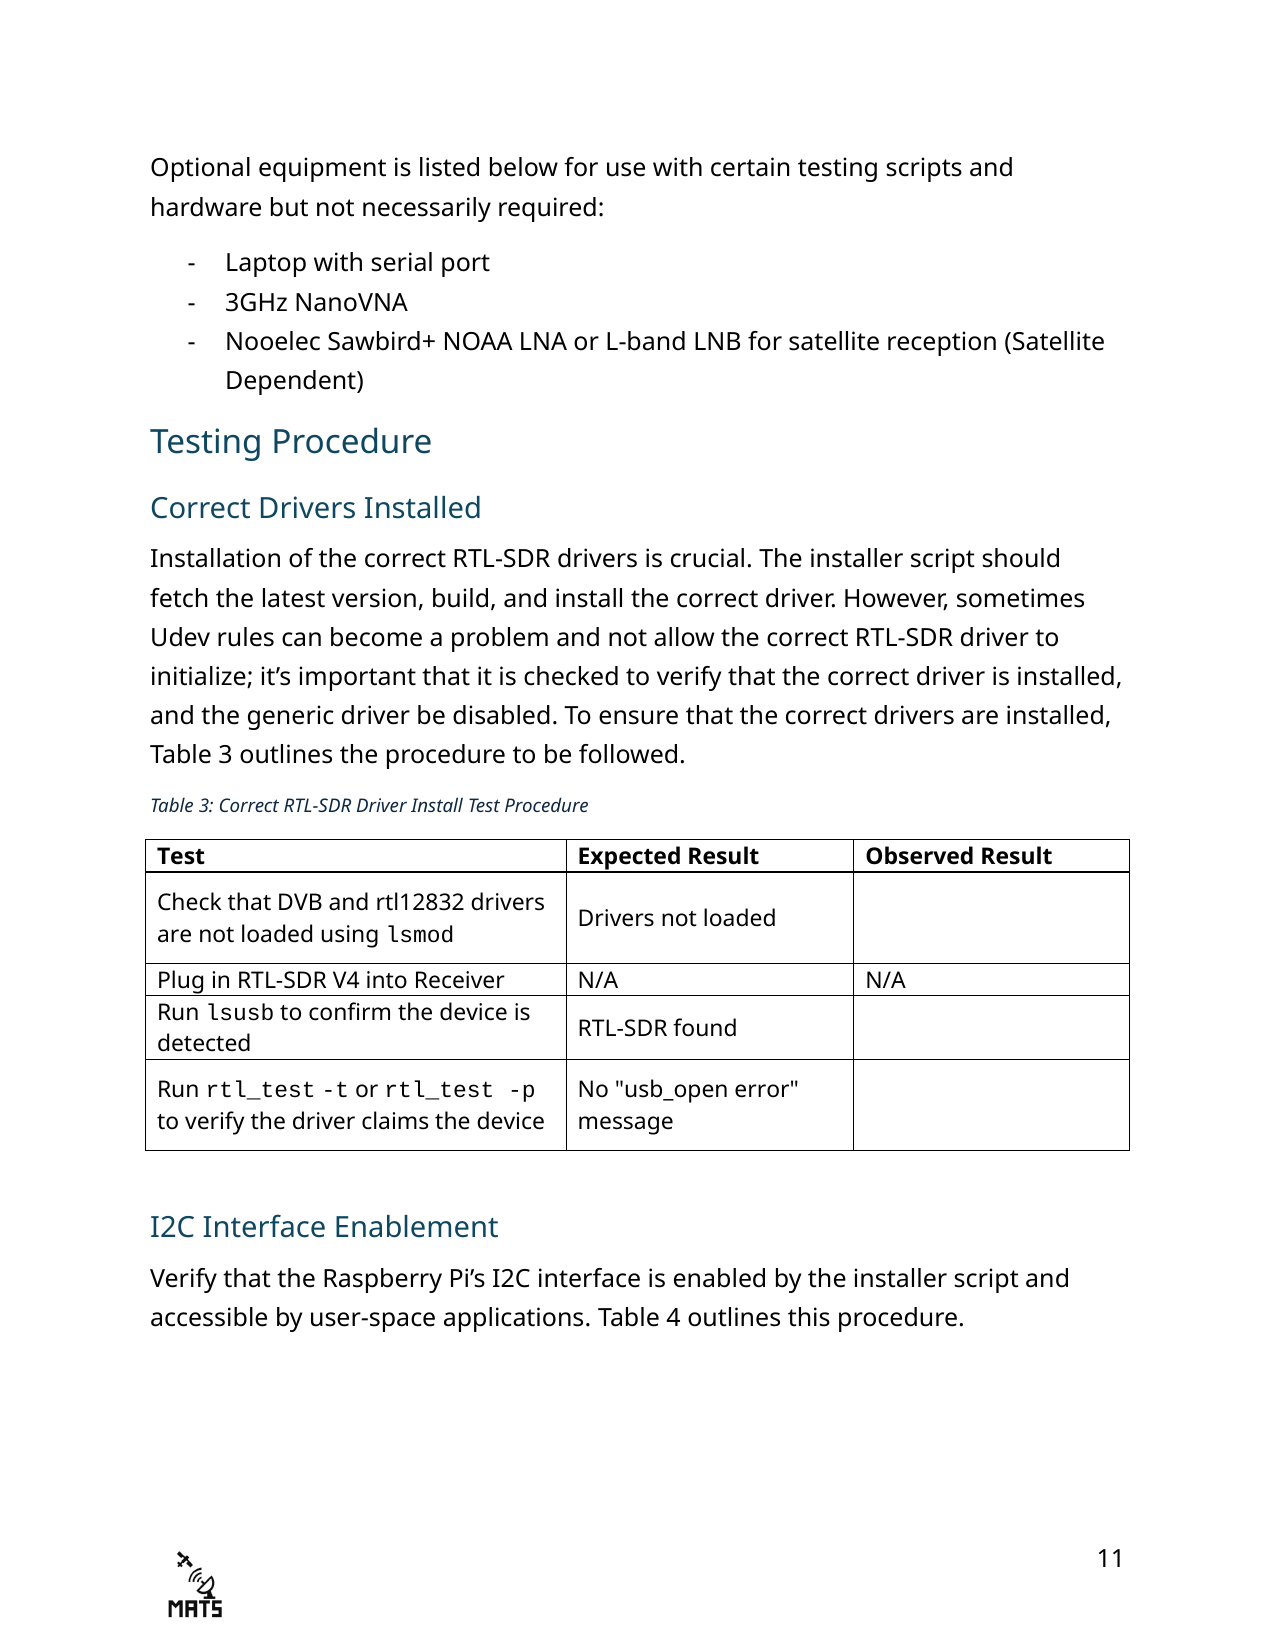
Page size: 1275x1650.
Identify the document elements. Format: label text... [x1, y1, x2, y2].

list Nooelec Sawbird+ NOAA LNA or L-band LNB for satellite reception (Satellite Dependent) [187, 323, 1125, 397]
table_cell N/A [854, 964, 1129, 995]
text Optional equipment is listed below for use with certain testing scripts and hardware but not necessarily required: [150, 150, 1125, 223]
text Table 3: Correct RTL-SDR Driver Install Test Procedure [150, 793, 1125, 818]
subtitle Correct Drivers Installed [150, 487, 1125, 527]
text Installation of the correct RTL-SDR drivers is crucial. The installer script should fetch the latest version, build, and install the correct driver. However, sometimes Udev rules can become a problem and not allow the correct RTL-SDR driver to initialize; it’s important that it is checked to verify that the correct driver is installed, and the generic driver be disabled. To ensure that the correct drivers are installed, Table 2 outlines the procedure to be followed. [150, 541, 1125, 771]
table_cell [854, 996, 1129, 1058]
table_cell Plug in RTL-SDR V4 into Receiver [146, 964, 566, 995]
list 3GHz NanoVNA [187, 284, 1125, 318]
text Verify that the Raspberry Pi’s I2C interface is enabled by the installer script and accessible by user-space applications. Table 3 outlines this procedure. [150, 1261, 1125, 1334]
table_cell Run rtl_test -t or rtl_test -p to verify the driver claims the device [146, 1060, 566, 1150]
table_cell Check that DVB and rtl12832 drivers are not loaded using lsmod [146, 873, 566, 963]
table_cell RTL-SDR found [567, 996, 853, 1058]
picture [150, 1542, 240, 1632]
table_cell No "usb_open error" message [567, 1060, 853, 1150]
table_header Observed Result [854, 840, 1129, 871]
table_cell [854, 1060, 1129, 1150]
list Laptop with serial port [187, 245, 1125, 279]
table_cell Run lsusb to confirm the device is detected [146, 996, 566, 1058]
table_cell [854, 873, 1129, 963]
table_header Test [146, 840, 566, 871]
subtitle Testing Procedure [150, 418, 1125, 464]
subtitle I2C Interface Enablement [150, 1207, 1125, 1246]
table_cell N/A [567, 964, 853, 995]
table_header Expected Result [567, 840, 853, 871]
table_cell Drivers not loaded [567, 873, 853, 963]
